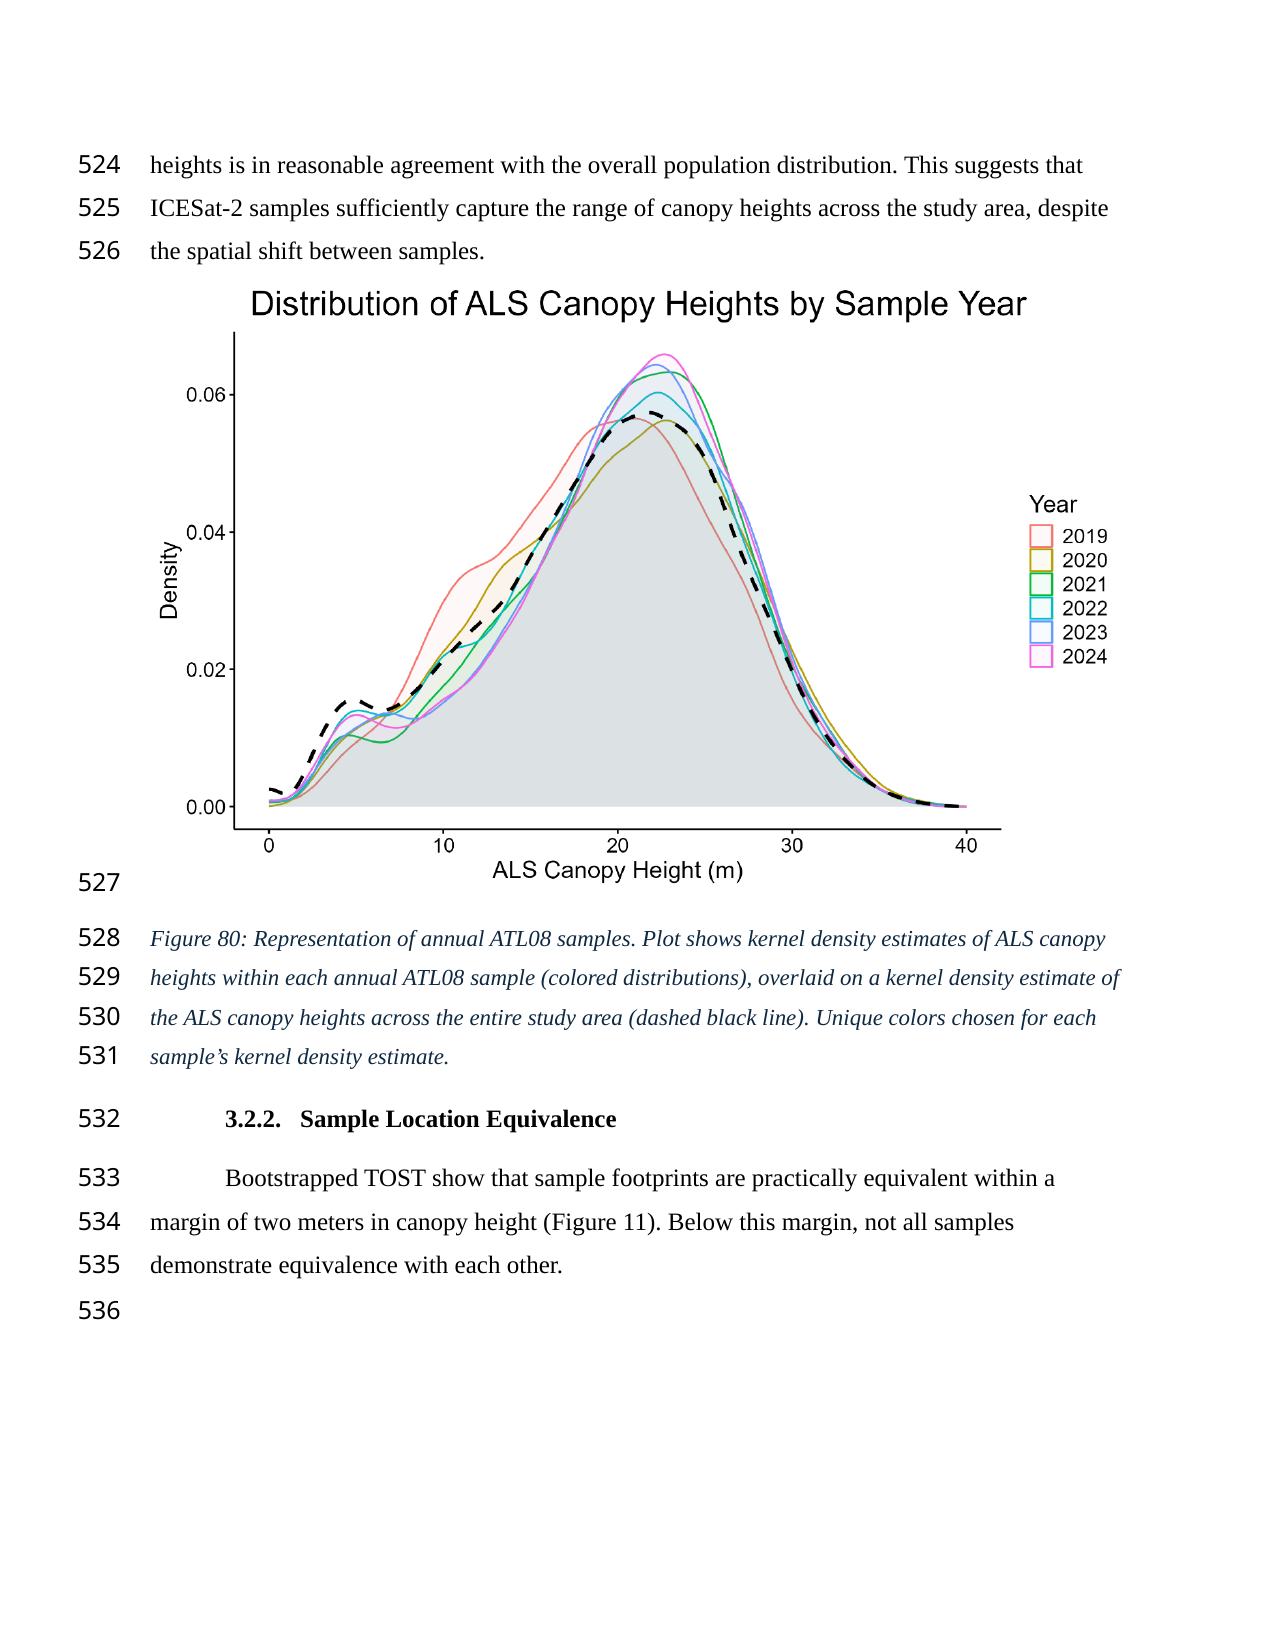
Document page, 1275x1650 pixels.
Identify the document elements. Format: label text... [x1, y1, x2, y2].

picture [150, 282, 1125, 892]
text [150, 150, 1125, 282]
list Sample Location Equivalence [225, 1104, 1125, 1132]
text Bootstrapped TOST show that sample footprints are practically equivalent within a margin of two meters in canopy height (Figure 11). Below this margin, not all samples demonstrate equivalence with each other. [150, 1163, 1125, 1278]
